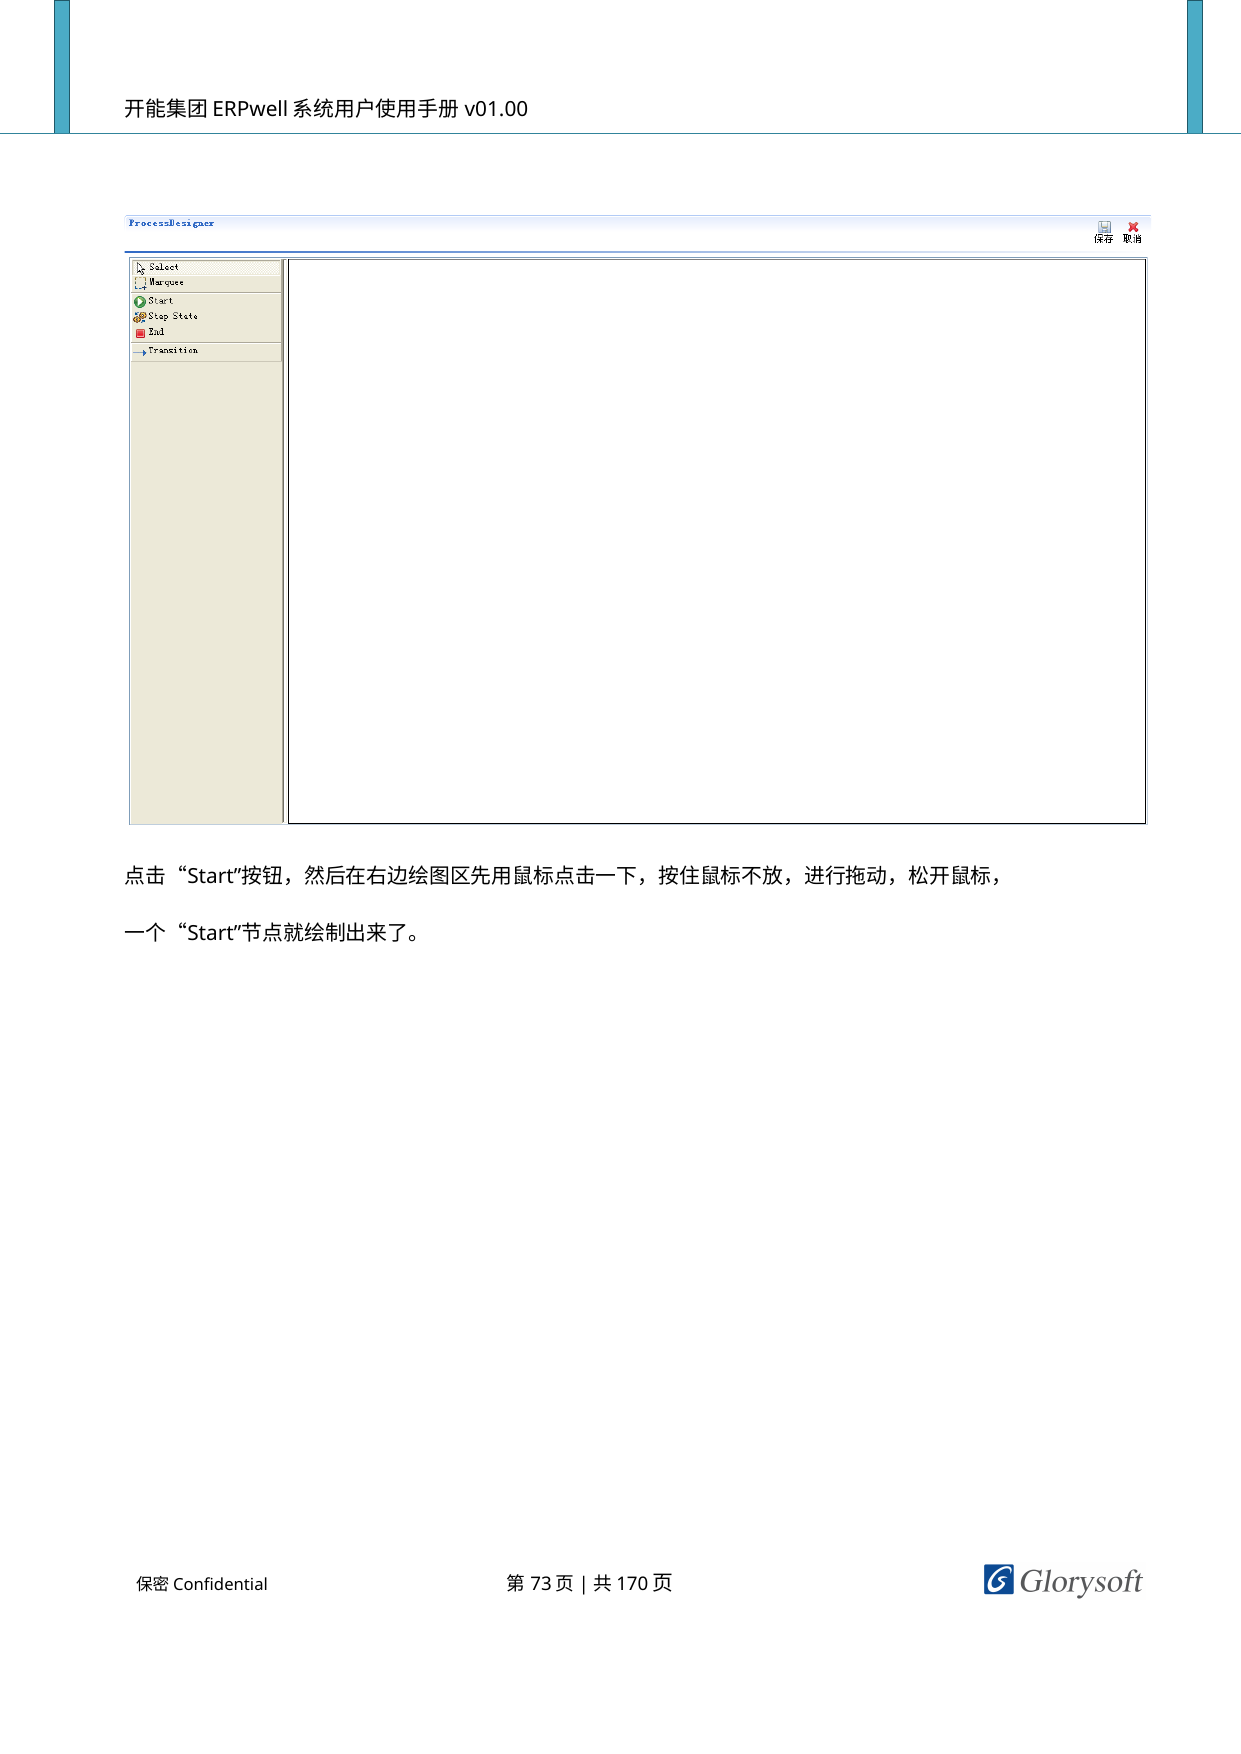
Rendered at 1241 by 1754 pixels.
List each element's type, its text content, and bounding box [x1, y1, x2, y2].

picture [124, 215, 1152, 829]
picture [981, 1562, 1146, 1600]
text 一个“Start”节点就绘制出来了。 [124, 916, 1150, 948]
text 点击“Start”按钮，然后在右边绘图区先用鼠标点击一下，按住鼠标不放，进行拖动，松开鼠标， [124, 858, 1150, 890]
